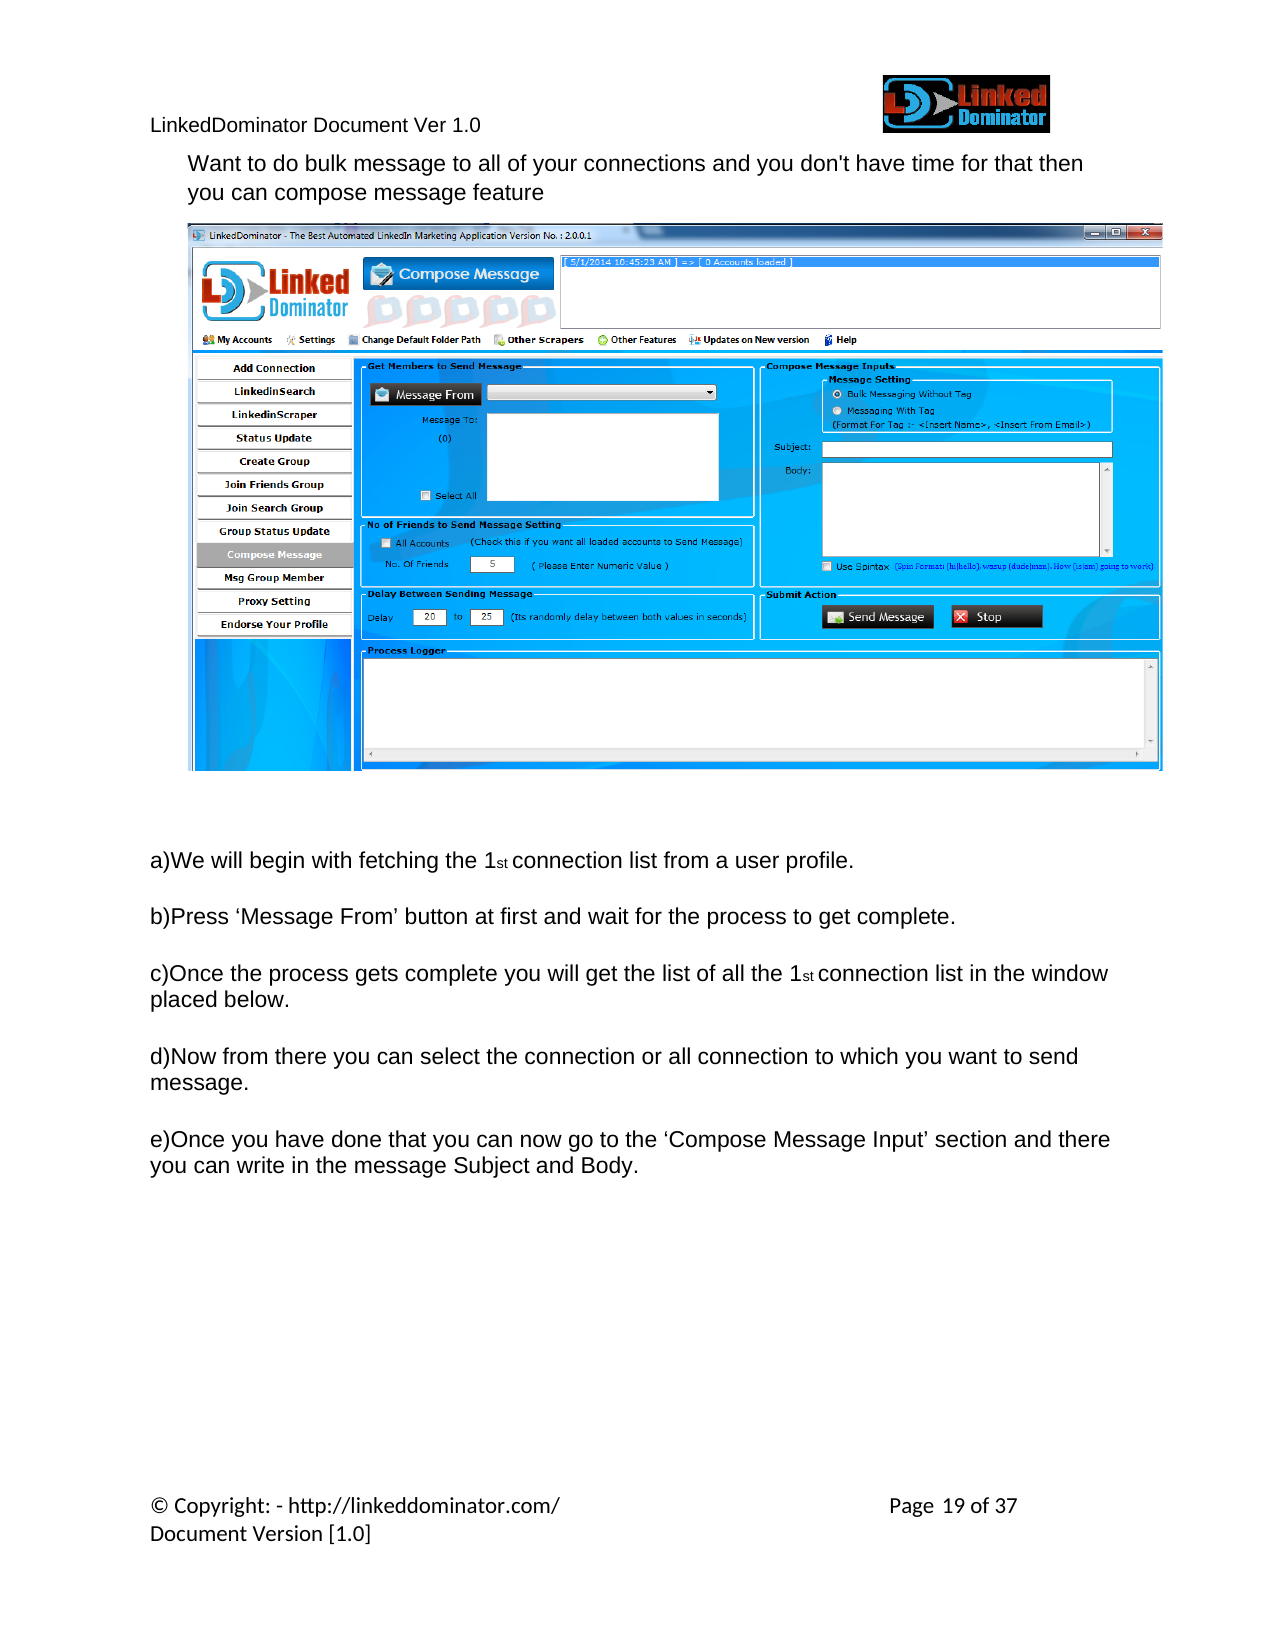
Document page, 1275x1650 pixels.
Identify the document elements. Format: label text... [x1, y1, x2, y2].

text Want to do bulk message to all of your connections and you don't have time for that then you can compose message feature [187, 150, 1125, 205]
text a)We will begin with fetching the 1st connection list from a user profile. [150, 847, 1125, 873]
text b)Press ‘Message From’ button at first and wait for the process to get complete. [150, 903, 1125, 929]
text c)Once the process gets complete you will get the list of all the 1st connection list in the window placed below. [150, 960, 1125, 1012]
text d)Now from there you can select the connection or all connection to which you want to send message. [150, 1043, 1125, 1095]
text e)Once you have done that you can now go to the ‘Compose Message Input’ section and there you can write in the message Subject and Body. [150, 1126, 1125, 1178]
